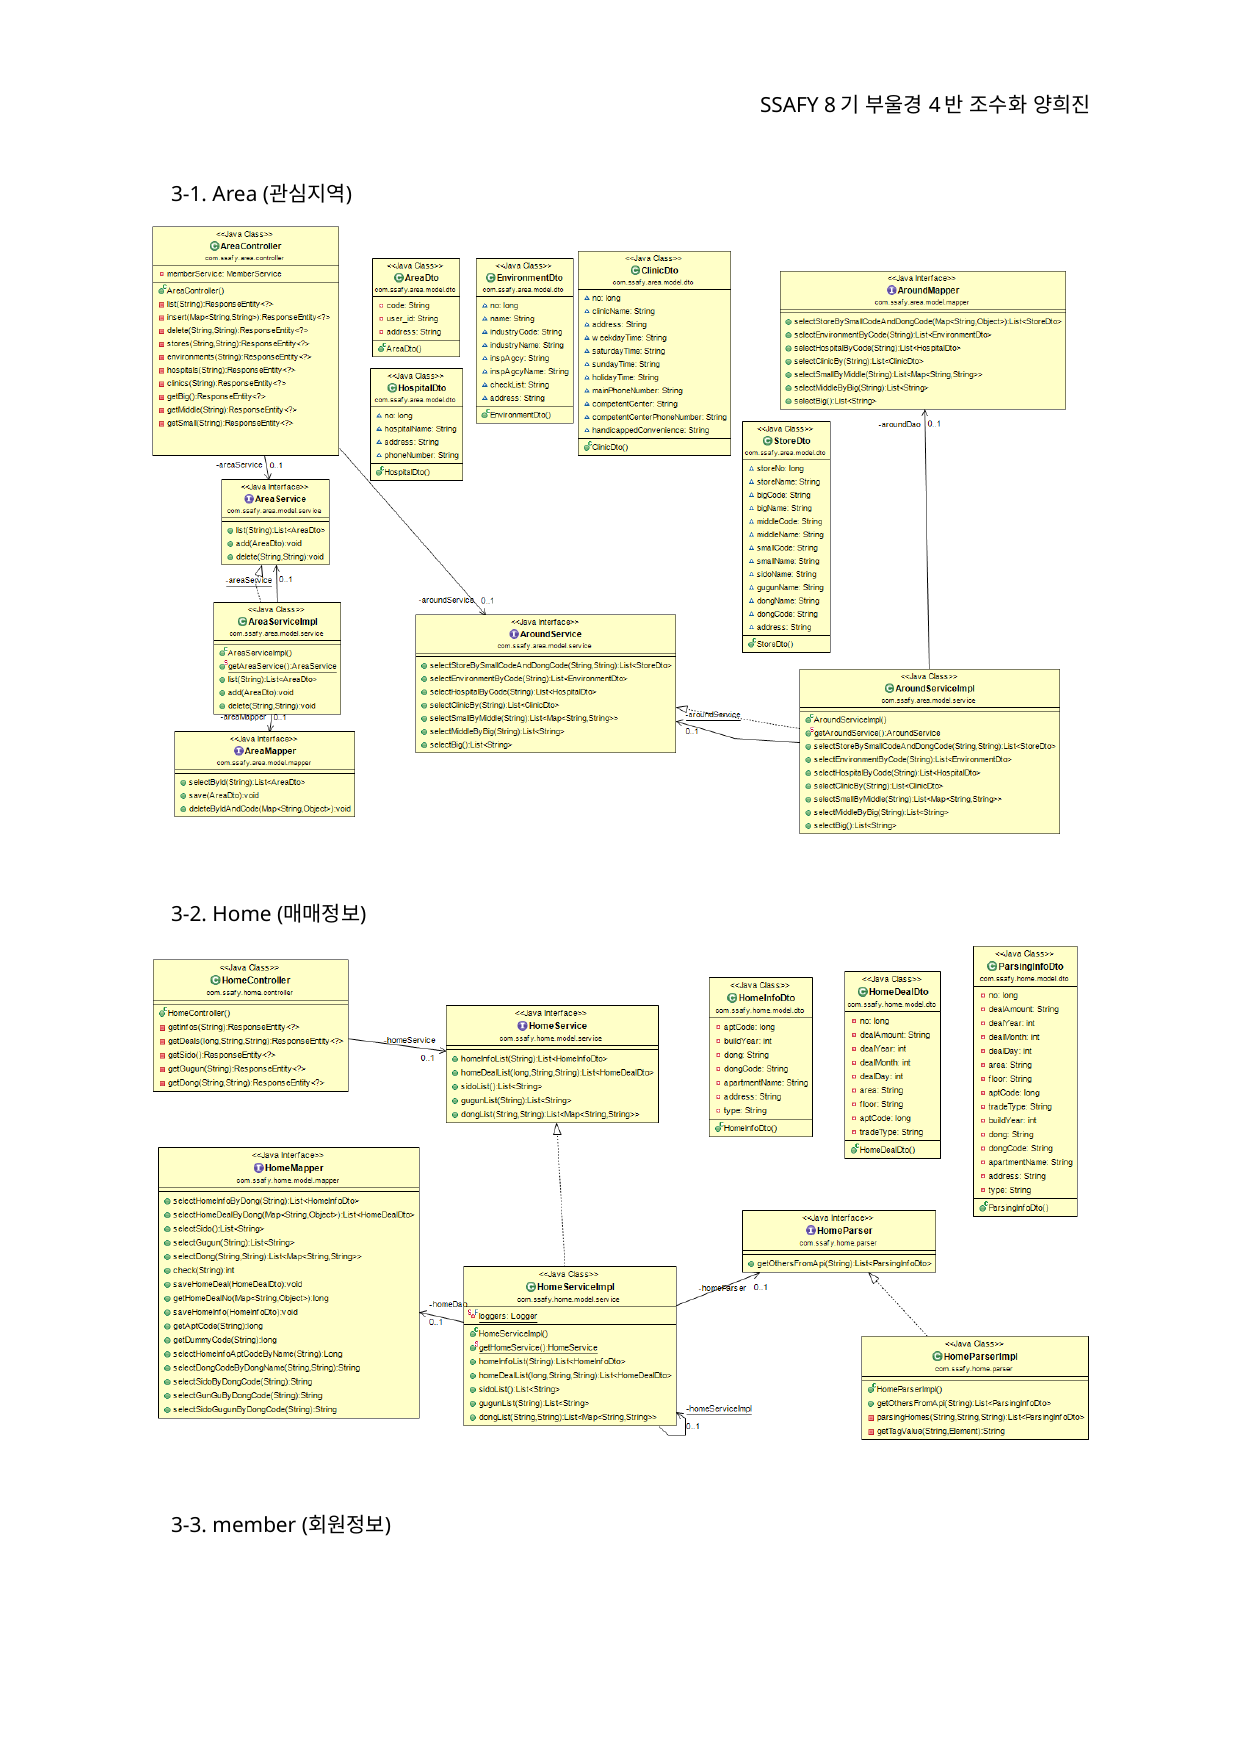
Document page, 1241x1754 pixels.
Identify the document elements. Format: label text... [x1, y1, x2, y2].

text 3-3. member (회원정보) [150, 1508, 1090, 1538]
picture [150, 224, 1068, 836]
picture [150, 944, 1091, 1442]
text 3-2. Home (매매정보) [150, 897, 1090, 927]
text 3-1. Area (관심지역) [150, 177, 1090, 207]
